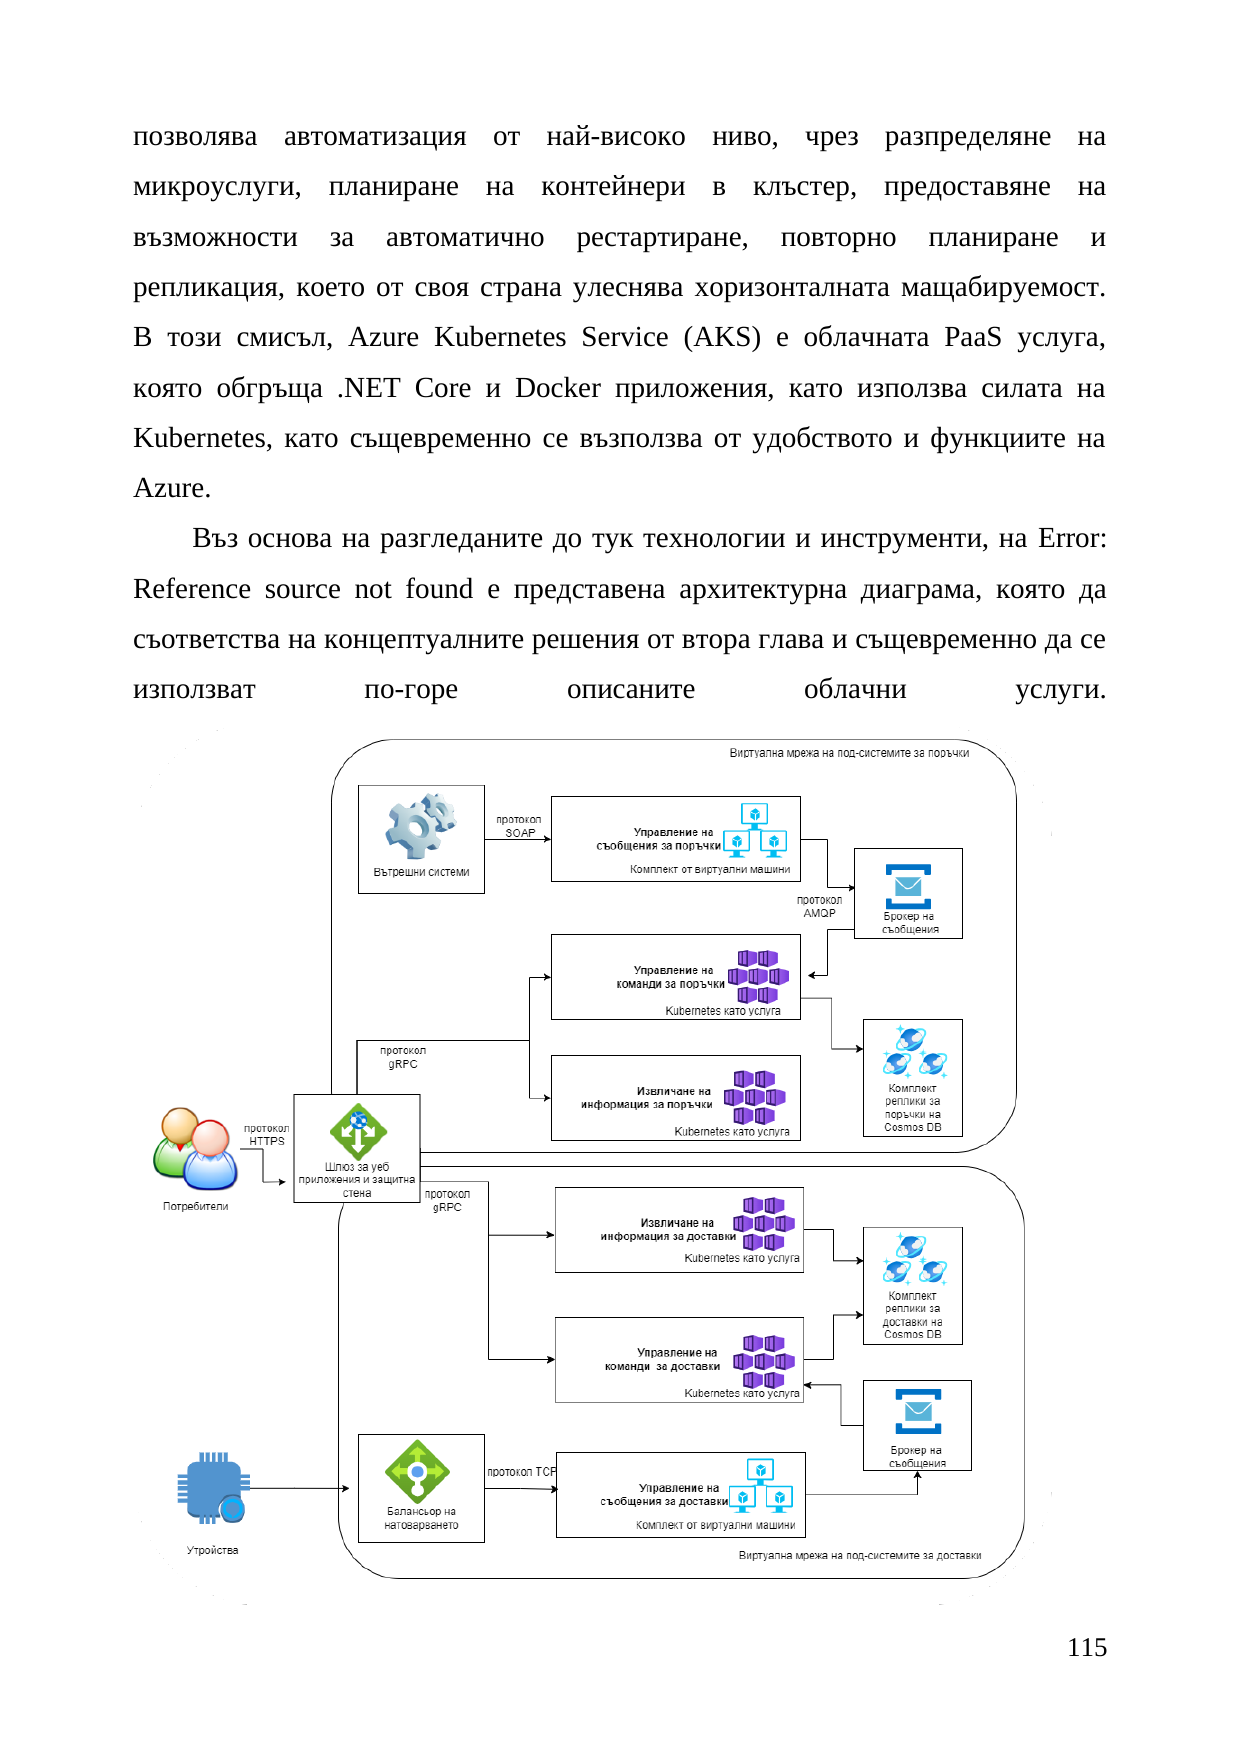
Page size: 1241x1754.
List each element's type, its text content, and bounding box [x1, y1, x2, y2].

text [133, 118, 1107, 504]
picture [132, 721, 1052, 1605]
